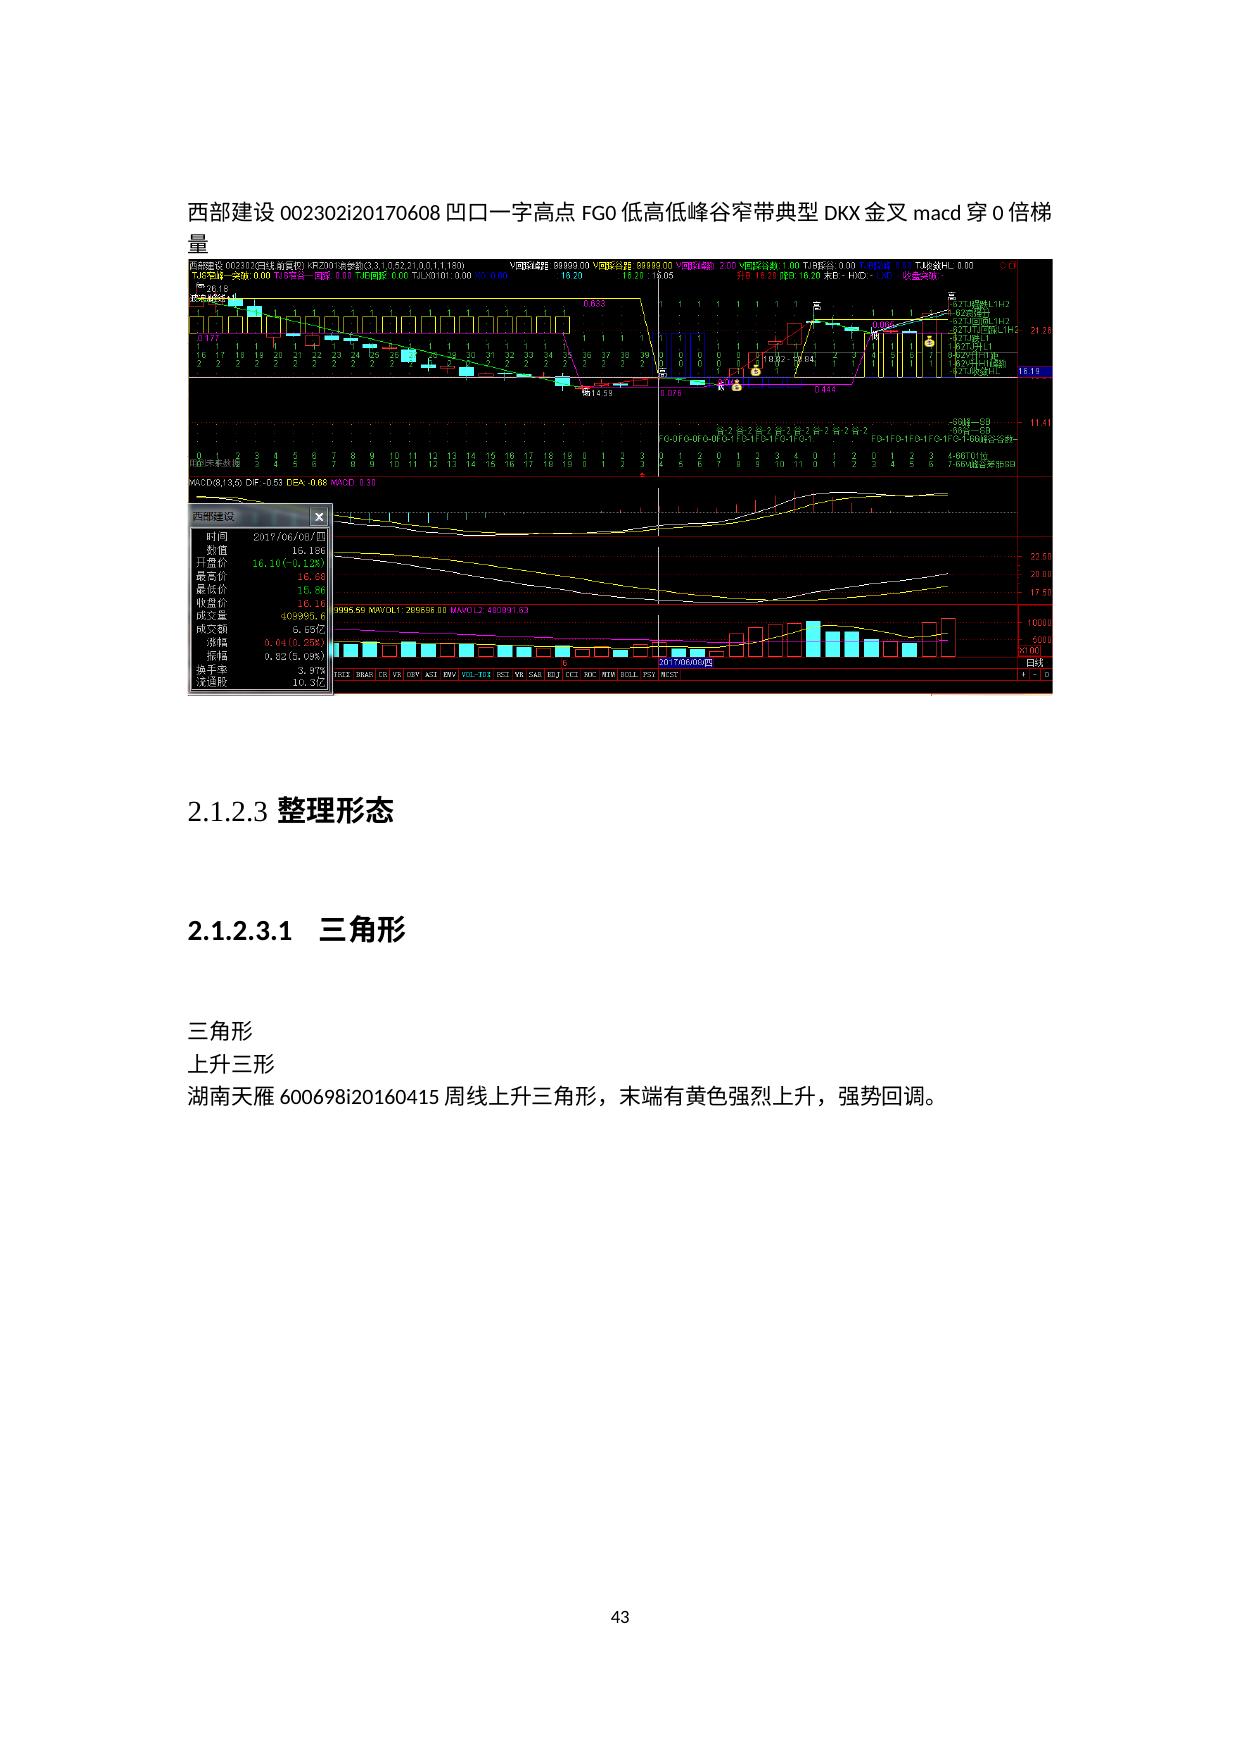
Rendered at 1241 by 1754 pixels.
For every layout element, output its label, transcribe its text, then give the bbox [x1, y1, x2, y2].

text 三角形 [187, 1014, 1053, 1046]
subtitle 整理形态 [187, 776, 1053, 841]
text 西部建设002302i20170608凹口一字高点FG0低高低峰谷窄带典型DKX金叉macd穿0倍梯量 [187, 194, 1053, 259]
text 湖南天雁600698i20160415周线上升三角形，末端有黄色强烈上升，强势回调。 [187, 1079, 1053, 1111]
text 上升三形 [187, 1046, 1053, 1079]
picture [187, 259, 1053, 696]
subtitle 三角形 [187, 895, 1053, 960]
